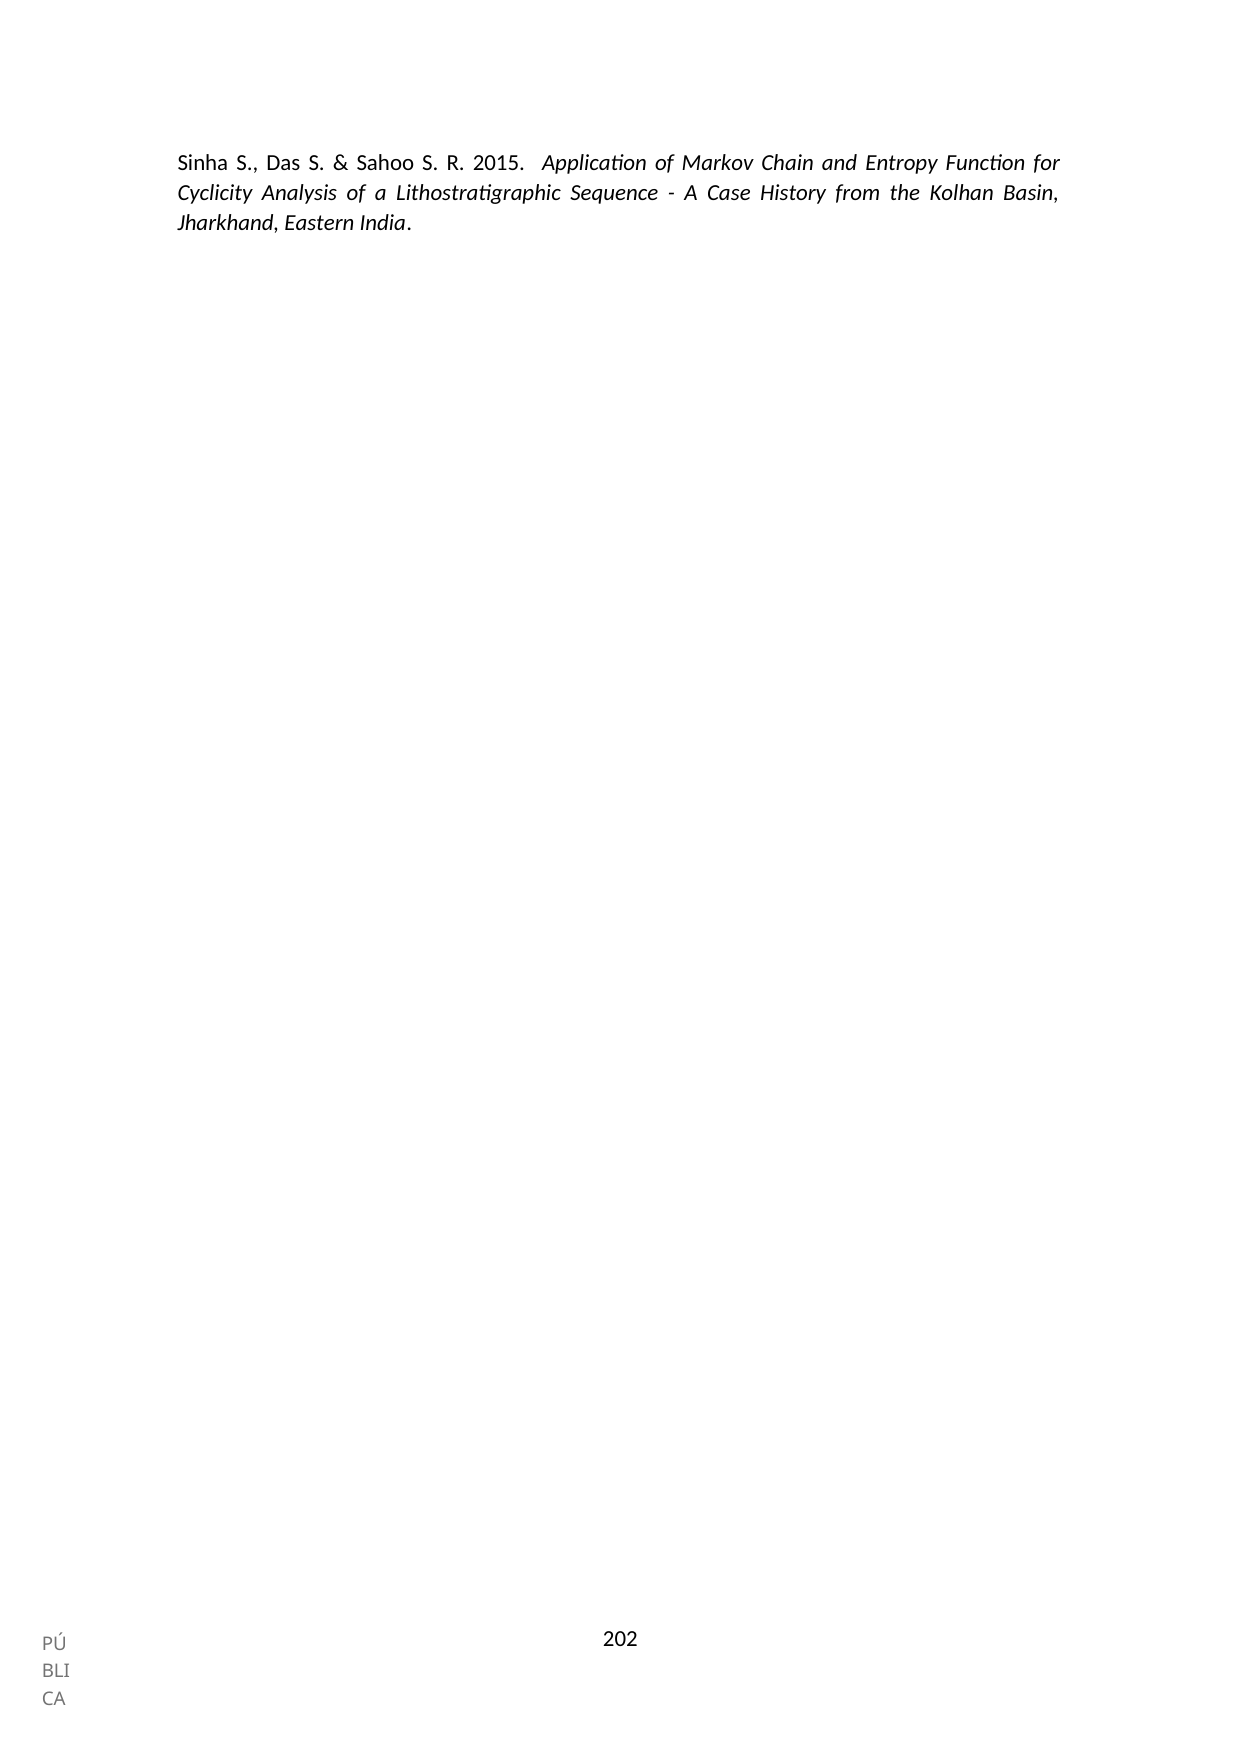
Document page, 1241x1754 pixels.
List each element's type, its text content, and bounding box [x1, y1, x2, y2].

text Sinha S., Das S. & Sahoo S. R. 2015. Application of Markov Chain and Entropy Function for Cyclicity Analysis of a Lithostratigraphic Sequence - A Case History from the Kolhan Basin, Jharkhand, Eastern India. [177, 148, 1063, 236]
